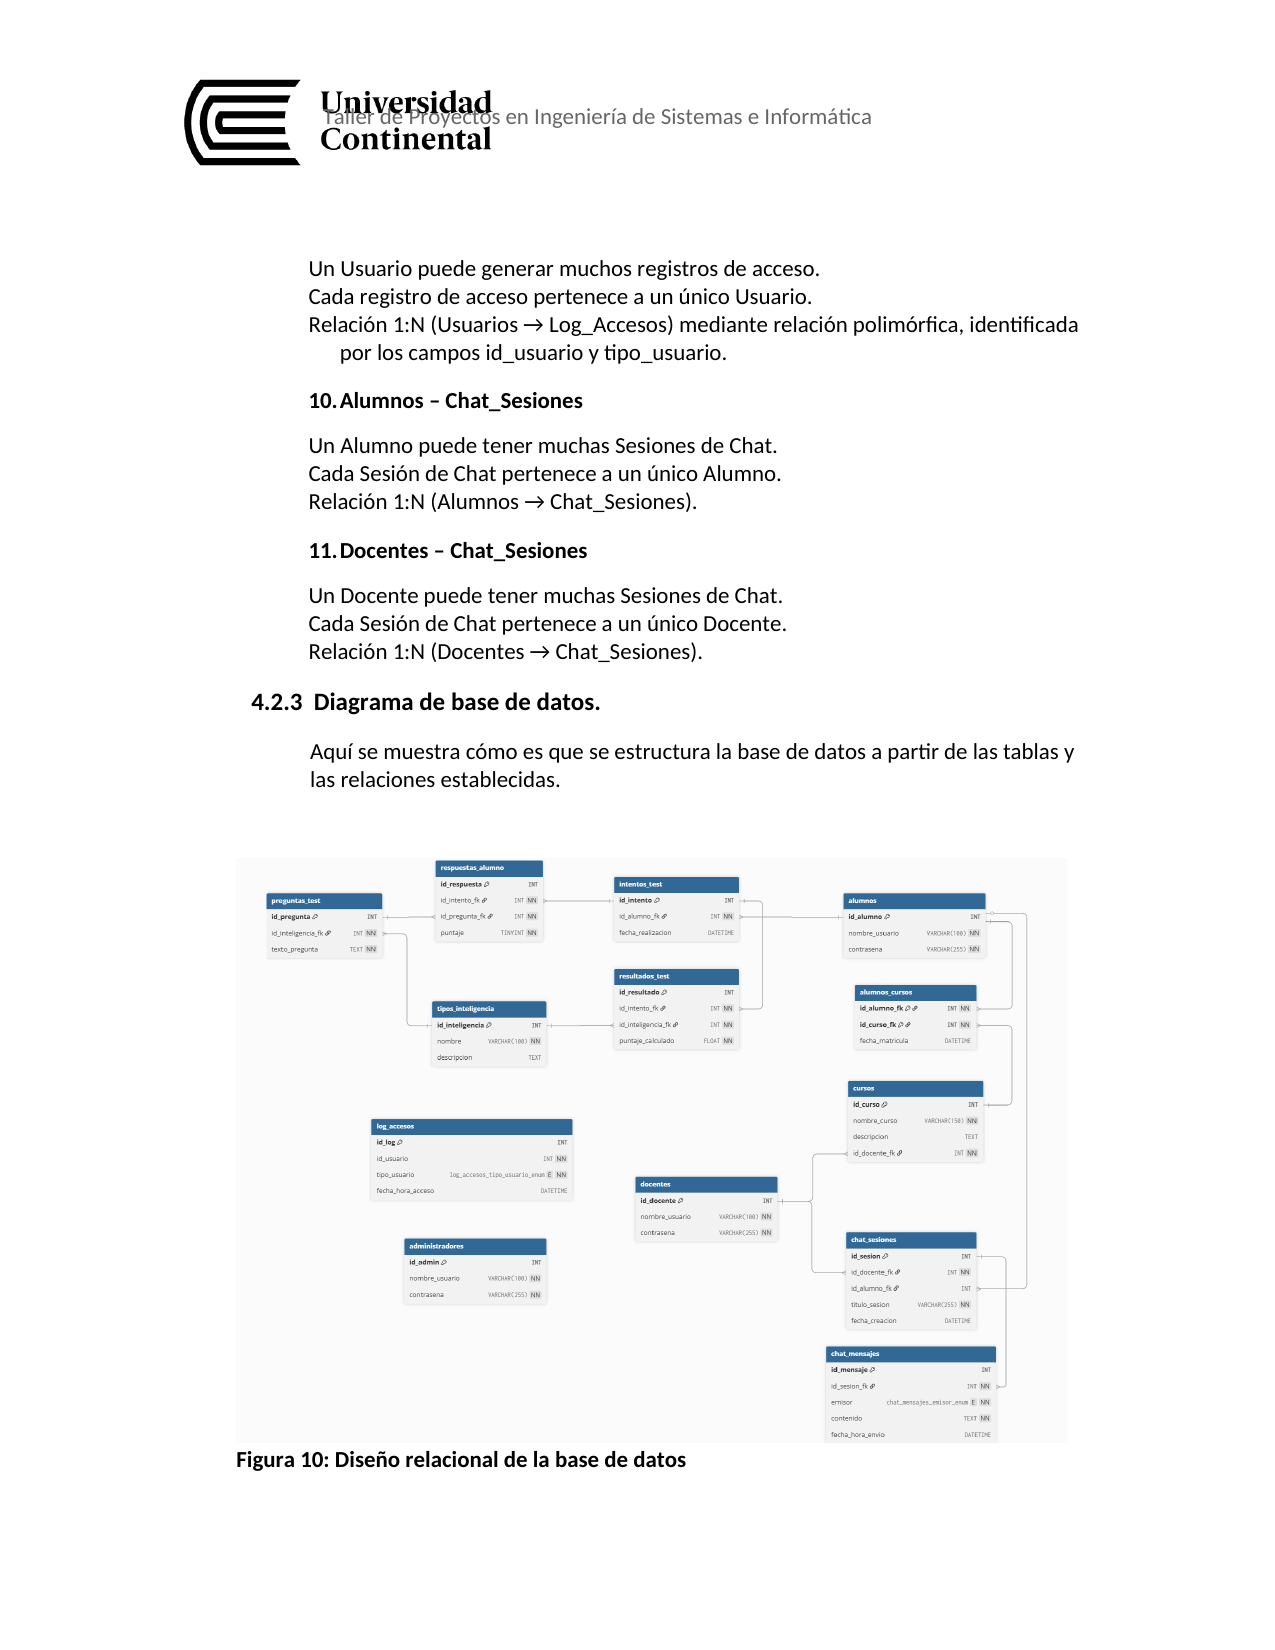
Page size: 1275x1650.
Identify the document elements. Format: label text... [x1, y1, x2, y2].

picture [180, 76, 496, 168]
subtitle 4.2.3 Diagrama de base de datos. [251, 686, 1098, 716]
text Cada Sesión de Chat pertenece a un único Docente. [308, 609, 1098, 637]
text Un Alumno puede tener muchas Sesiones de Chat. [308, 431, 1098, 459]
list Alumnos – Chat_Sesiones [308, 387, 1098, 415]
picture [236, 858, 1068, 1443]
text Cada Sesión de Chat pertenece a un único Alumno. [308, 459, 1098, 487]
text Un Usuario puede generar muchos registros de acceso. [308, 254, 1098, 282]
text Relación 1:N (Docentes → Chat_Sesiones). [308, 637, 1098, 665]
text Relación 1:N (Usuarios → Log_Accesos) mediante relación polimórfica, identificada por los campos id_usuario y tipo_usuario. [308, 310, 1098, 366]
text Aquí se muestra cómo es que se estructura la base de datos a partir de las tablas y las relaciones establecidas. [310, 737, 1098, 793]
text Relación 1:N (Alumnos → Chat_Sesiones). [308, 487, 1098, 515]
text Un Docente puede tener muchas Sesiones de Chat. [308, 581, 1098, 609]
text Cada registro de acceso pertenece a un único Usuario. [308, 282, 1098, 310]
list Docentes – Chat_Sesiones [308, 536, 1098, 564]
